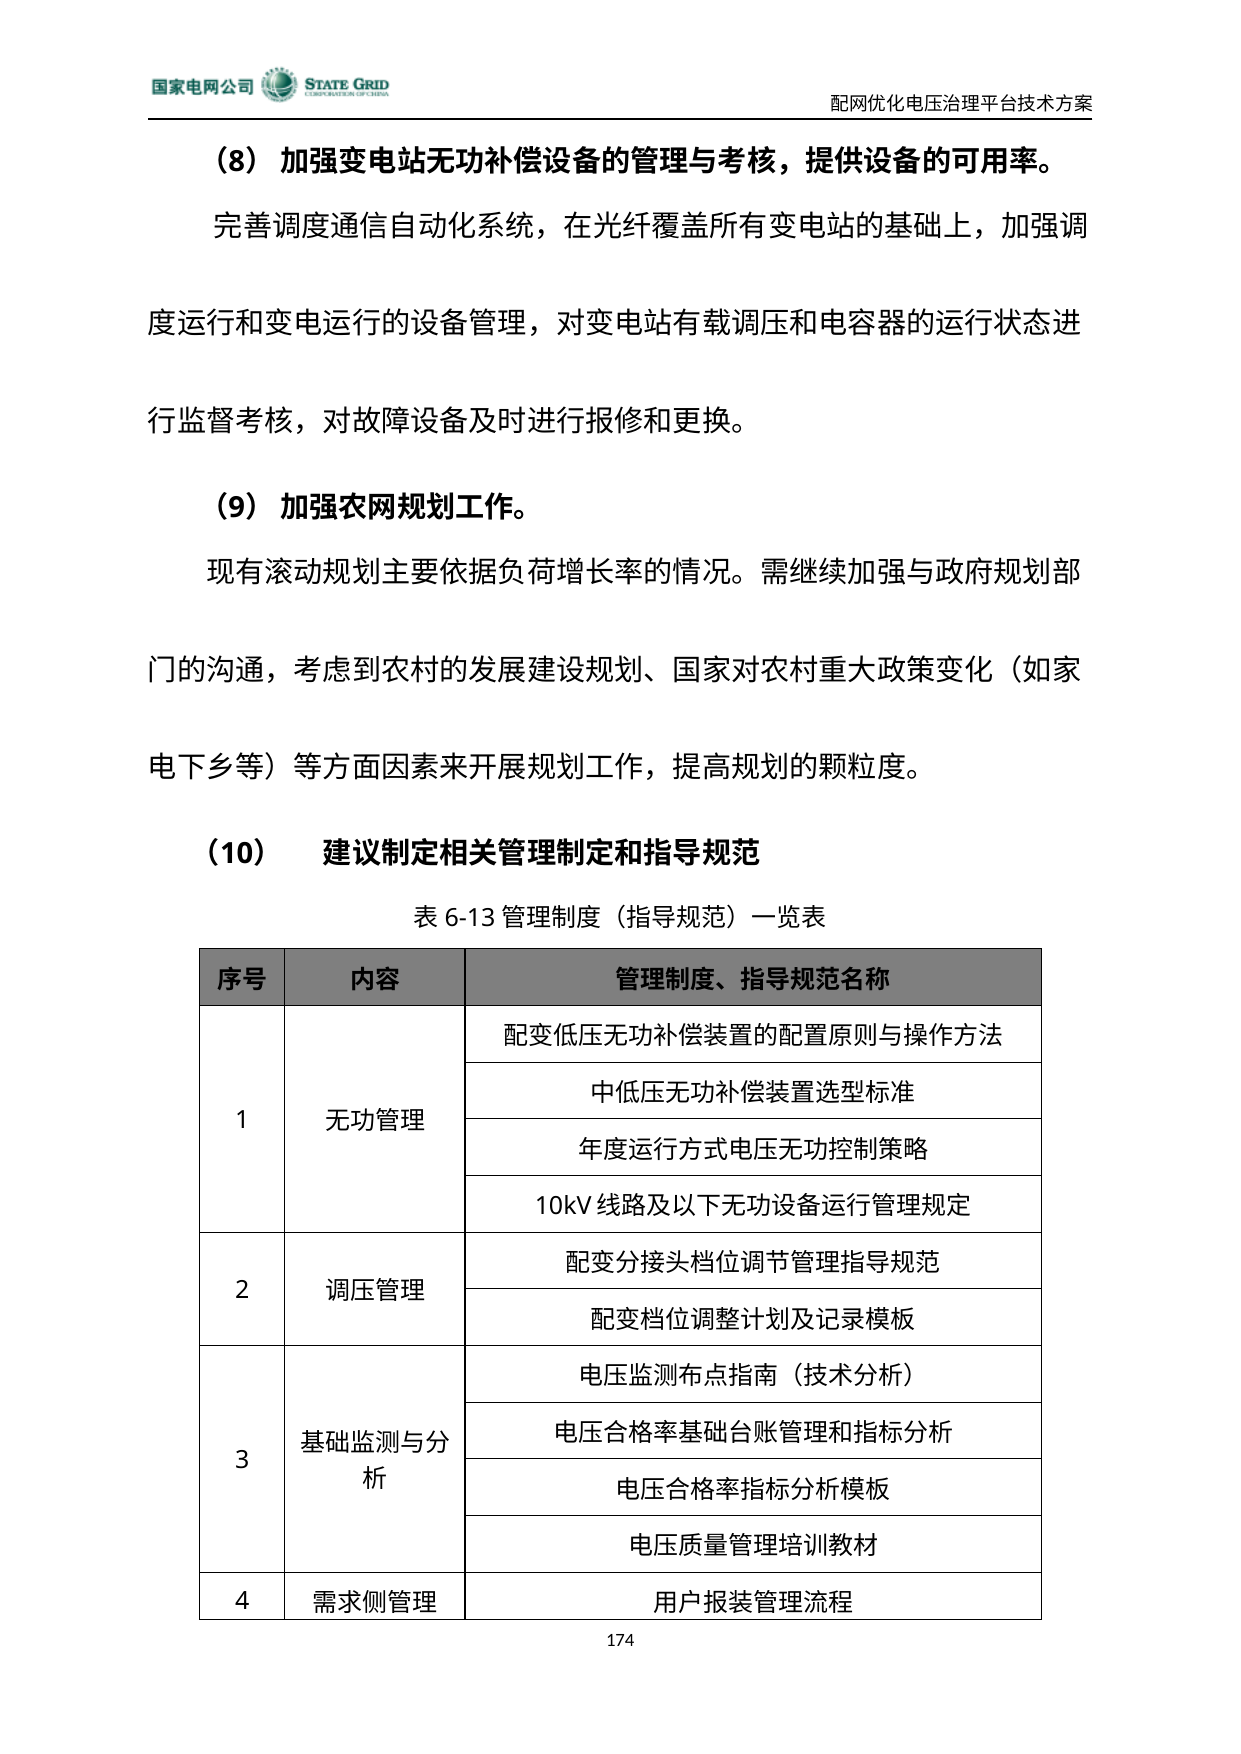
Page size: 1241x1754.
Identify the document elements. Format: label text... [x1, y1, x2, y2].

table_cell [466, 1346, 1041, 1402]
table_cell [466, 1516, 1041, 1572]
list 加强农网规划工作。 [236, 472, 1092, 537]
text 完善调度通信自动化系统，在光纤覆盖所有变电站的基础上，加强调度运行和变电运行的设备管理，对变电站有载调压和电容器的运行状态进行监督考核，对故障设备及时进行报修和更换。 [148, 191, 1092, 451]
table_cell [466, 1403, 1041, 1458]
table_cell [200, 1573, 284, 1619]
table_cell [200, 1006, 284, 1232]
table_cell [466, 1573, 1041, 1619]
text 现有滚动规划主要依据负荷增长率的情况。需继续加强与政府规划部门的沟通，考虑到农村的发展建设规划、国家对农村重大政策变化（如家电下乡等）等方面因素来开展规划工作，提高规划的颗粒度。 [148, 537, 1092, 797]
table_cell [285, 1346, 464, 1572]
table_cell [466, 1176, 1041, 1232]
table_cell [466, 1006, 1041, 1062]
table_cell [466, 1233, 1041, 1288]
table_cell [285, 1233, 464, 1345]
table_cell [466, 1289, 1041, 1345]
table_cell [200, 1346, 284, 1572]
list 建议制定相关管理制定和指导规范 [236, 818, 1092, 883]
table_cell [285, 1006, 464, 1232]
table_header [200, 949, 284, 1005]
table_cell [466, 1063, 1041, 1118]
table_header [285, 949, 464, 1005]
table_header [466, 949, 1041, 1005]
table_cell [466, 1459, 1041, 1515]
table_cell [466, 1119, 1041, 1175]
list 加强变电站无功补偿设备的管理与考核，提供设备的可用率。 [236, 126, 1092, 191]
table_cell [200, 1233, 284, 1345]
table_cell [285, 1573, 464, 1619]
